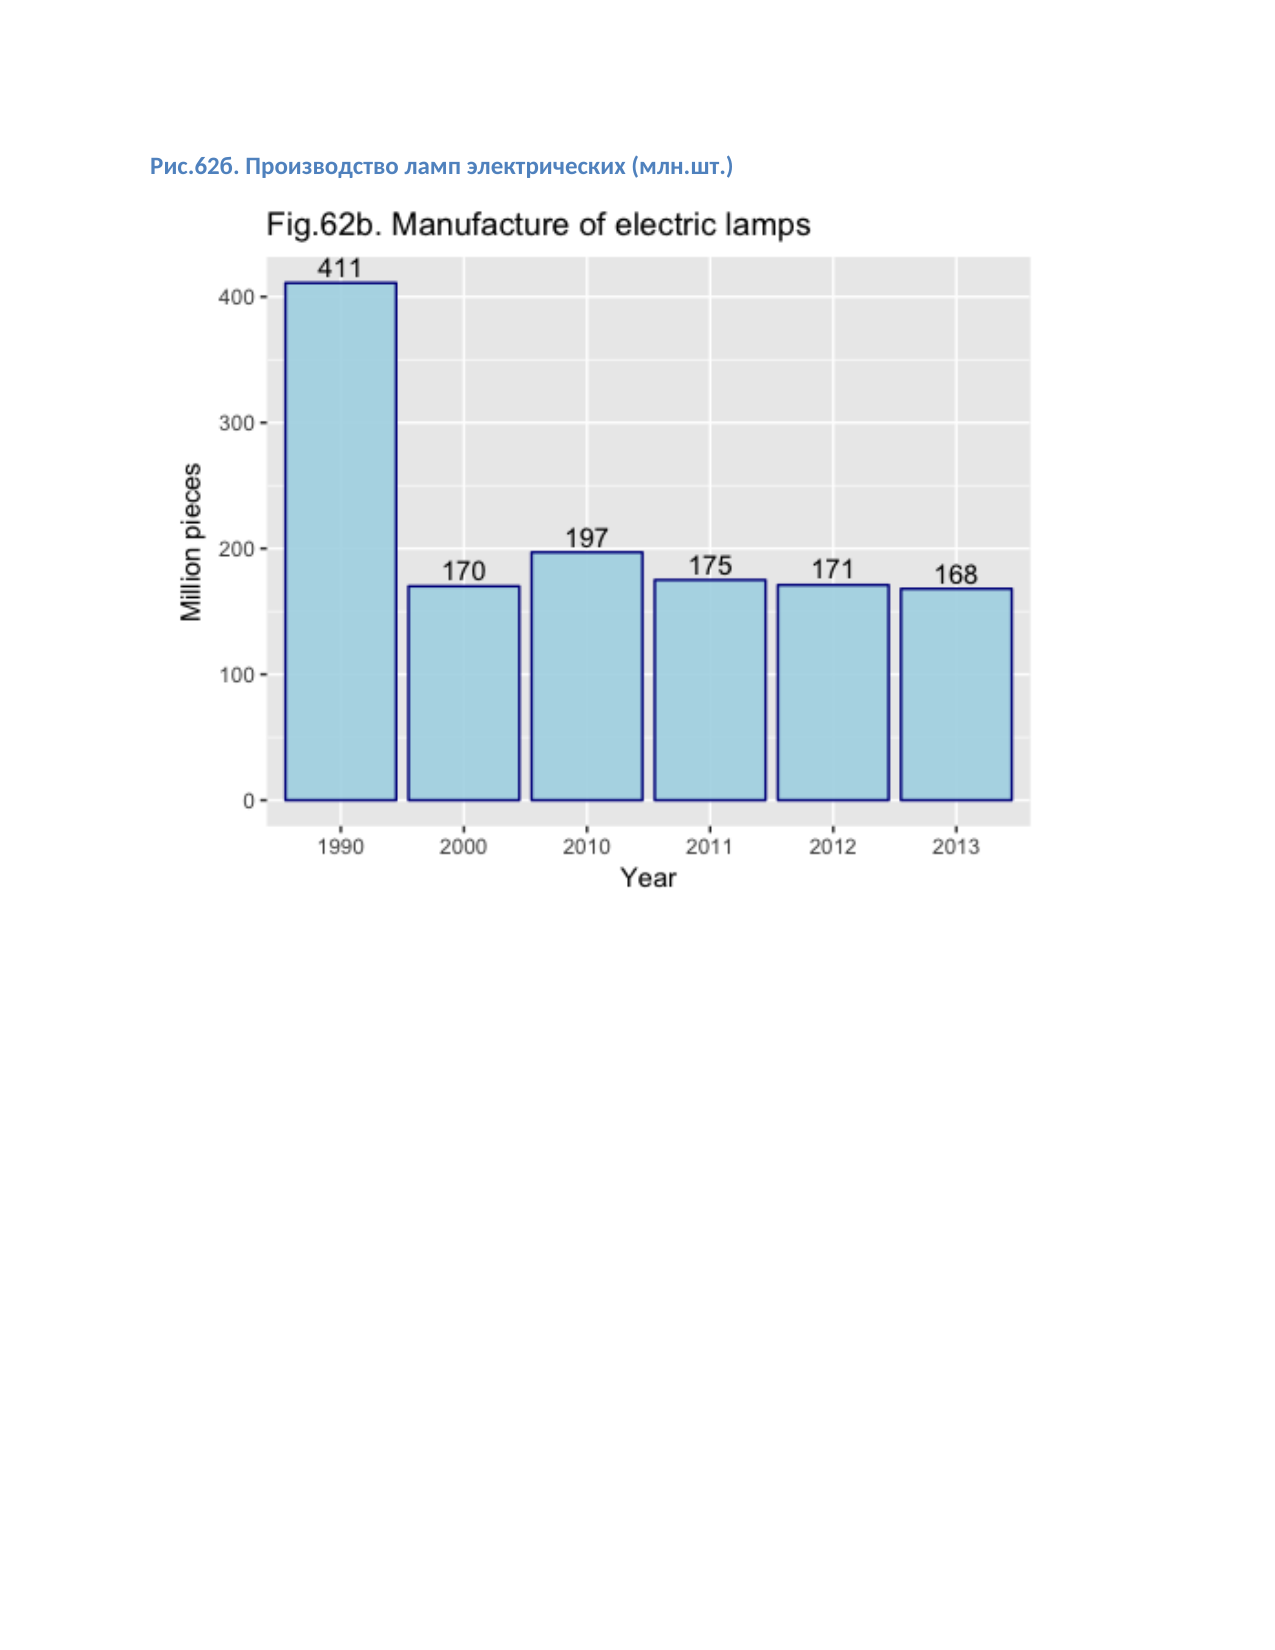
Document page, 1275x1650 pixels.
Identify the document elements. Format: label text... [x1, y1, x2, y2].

subtitle Рис.62б. Производство ламп электрических (млн.шт.) [150, 150, 1125, 181]
picture [168, 199, 1044, 900]
